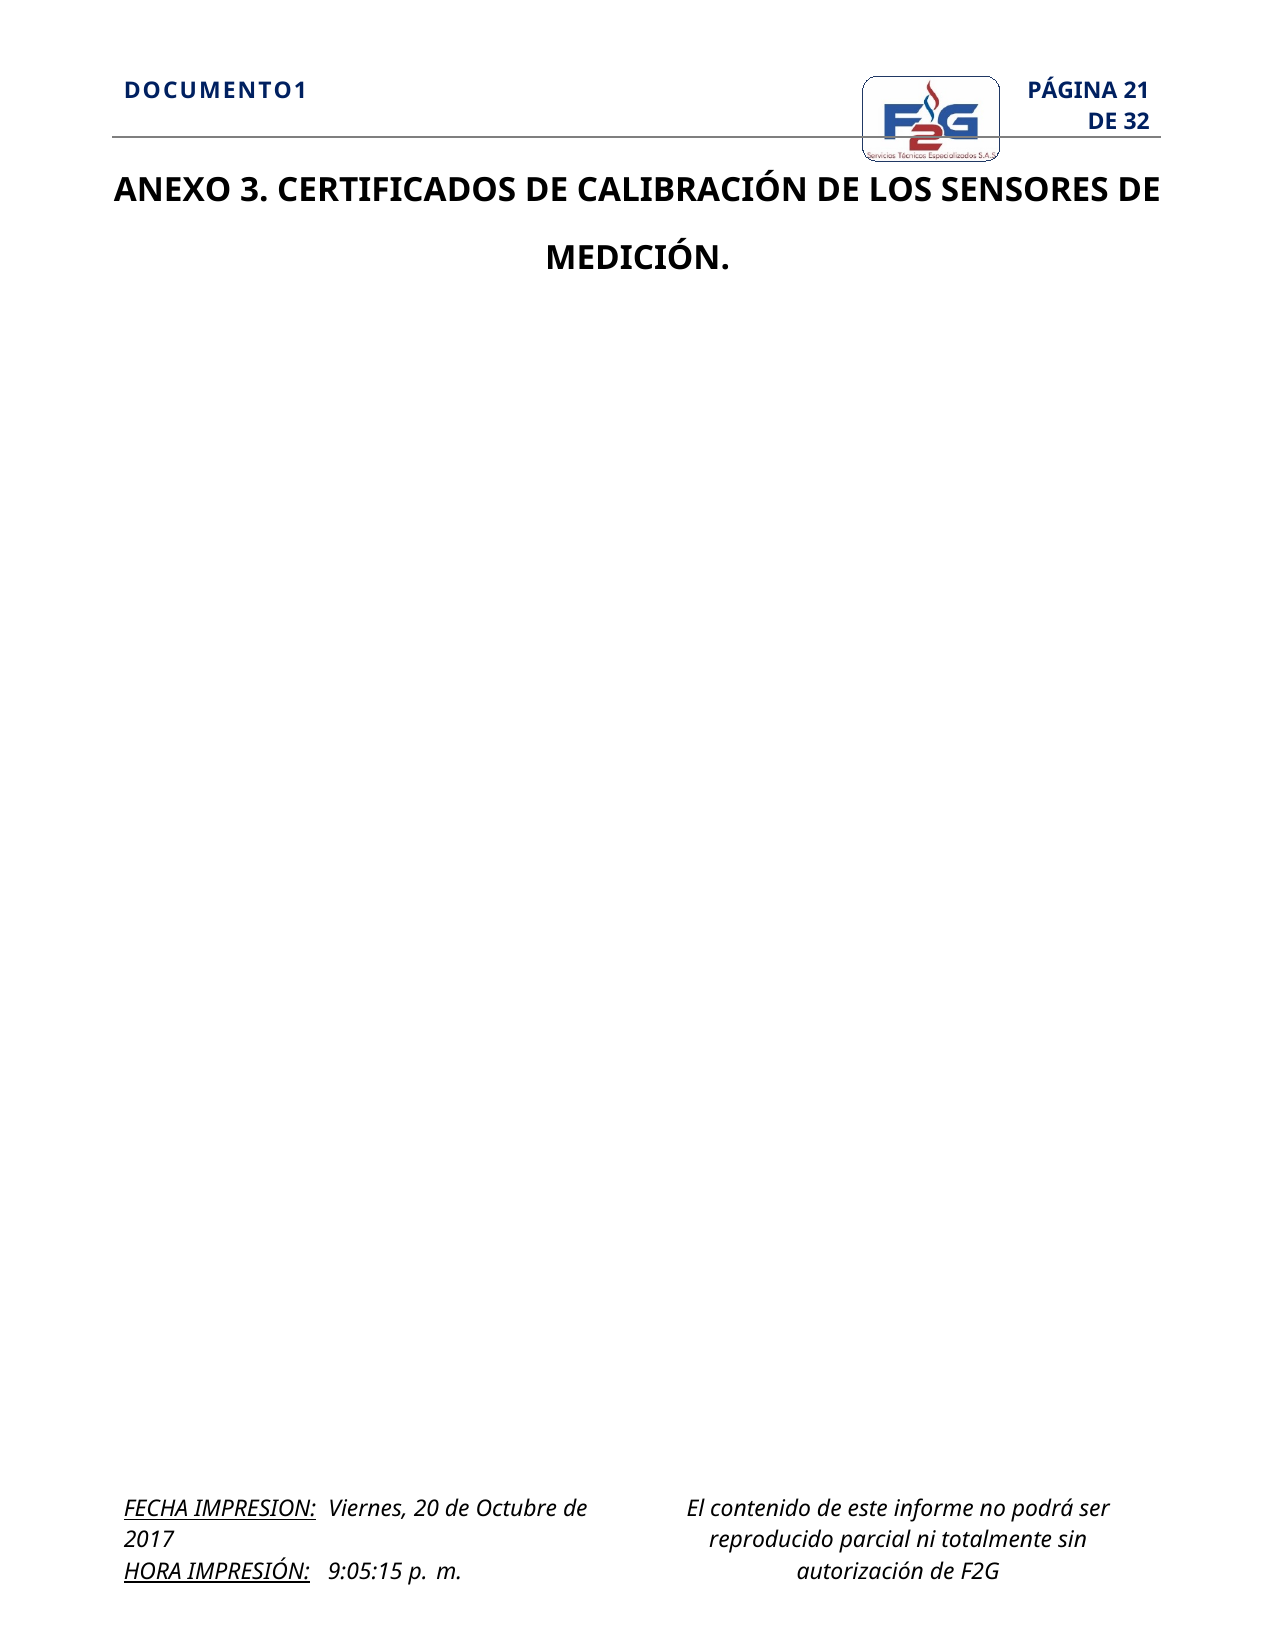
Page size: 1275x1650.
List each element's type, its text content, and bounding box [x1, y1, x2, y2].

text ANEXO 3. CERTIFICADOS DE CALIBRACIÓN DE LOS SENSORES DE MEDICIÓN. [112, 165, 1163, 279]
picture [862, 76, 999, 136]
picture [863, 138, 999, 161]
